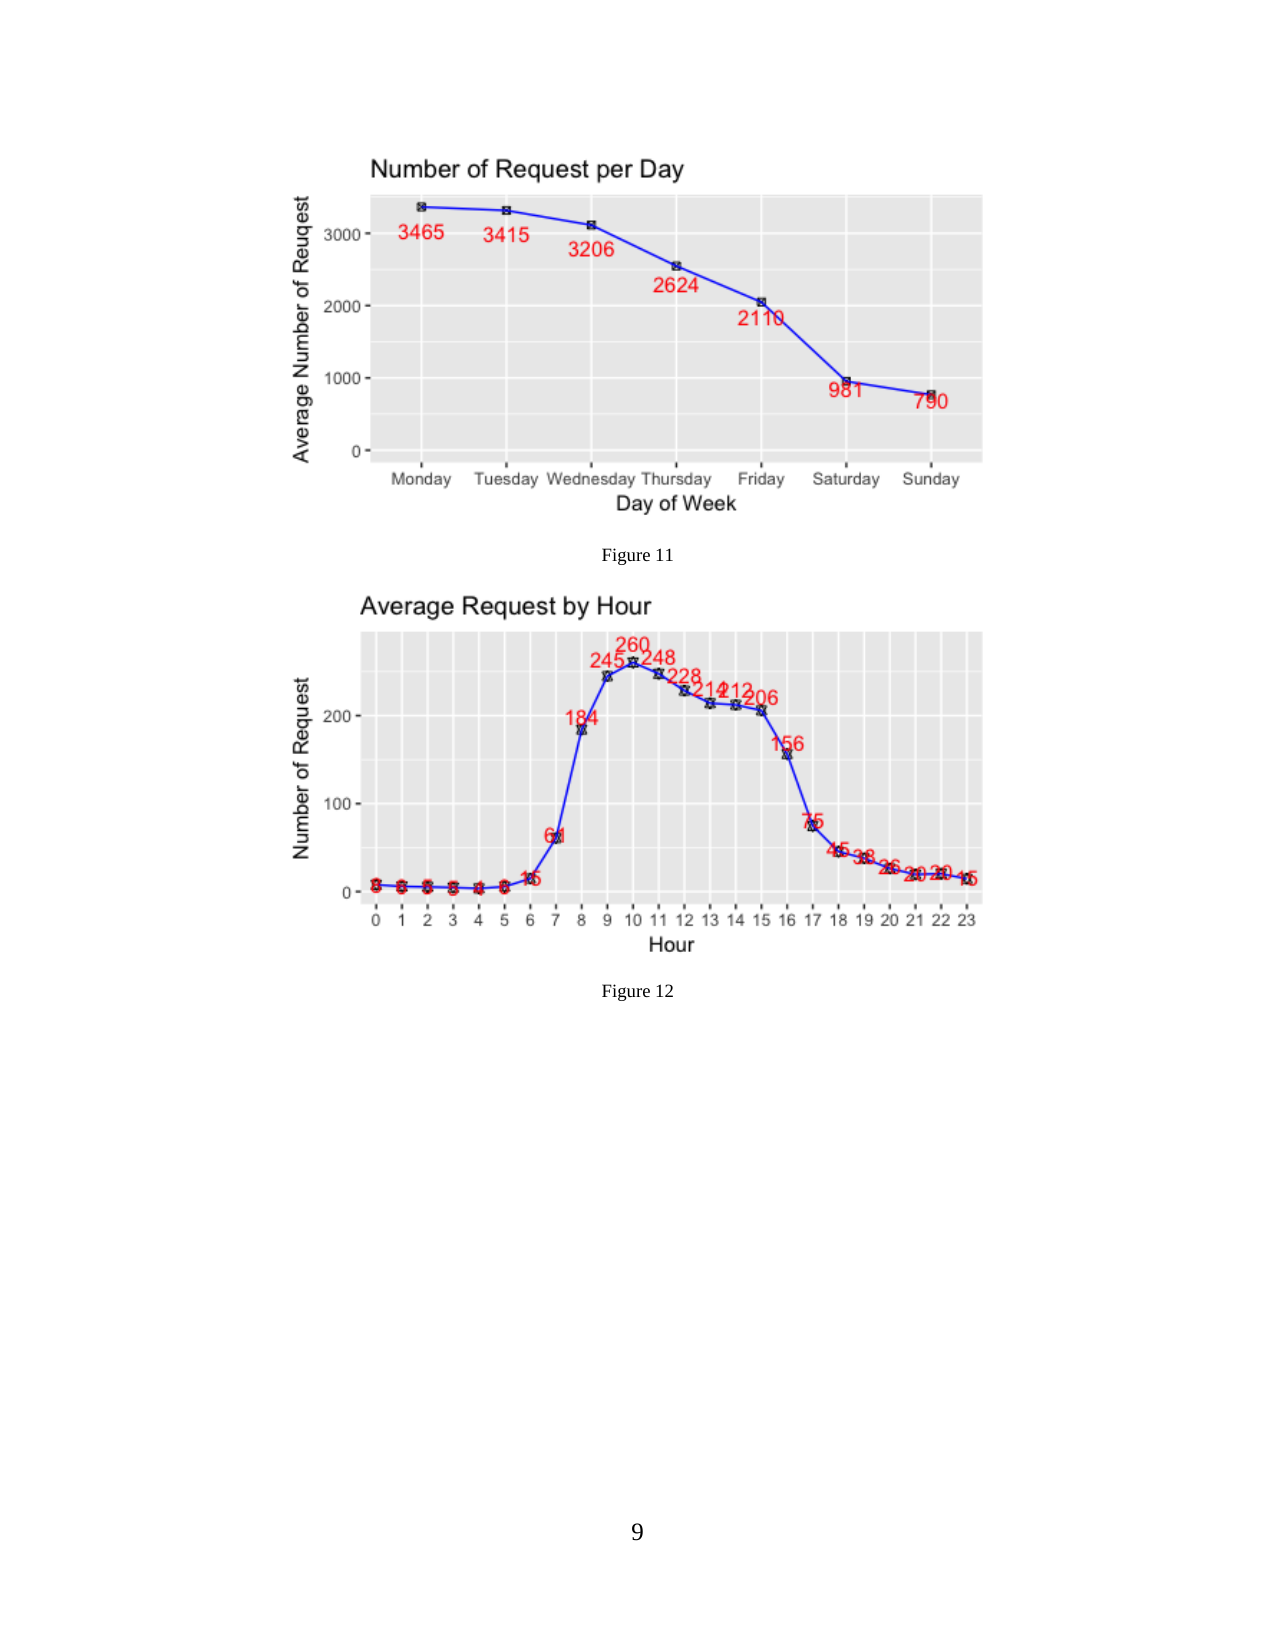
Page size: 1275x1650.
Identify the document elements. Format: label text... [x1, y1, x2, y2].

picture [283, 586, 993, 962]
picture [283, 150, 993, 525]
